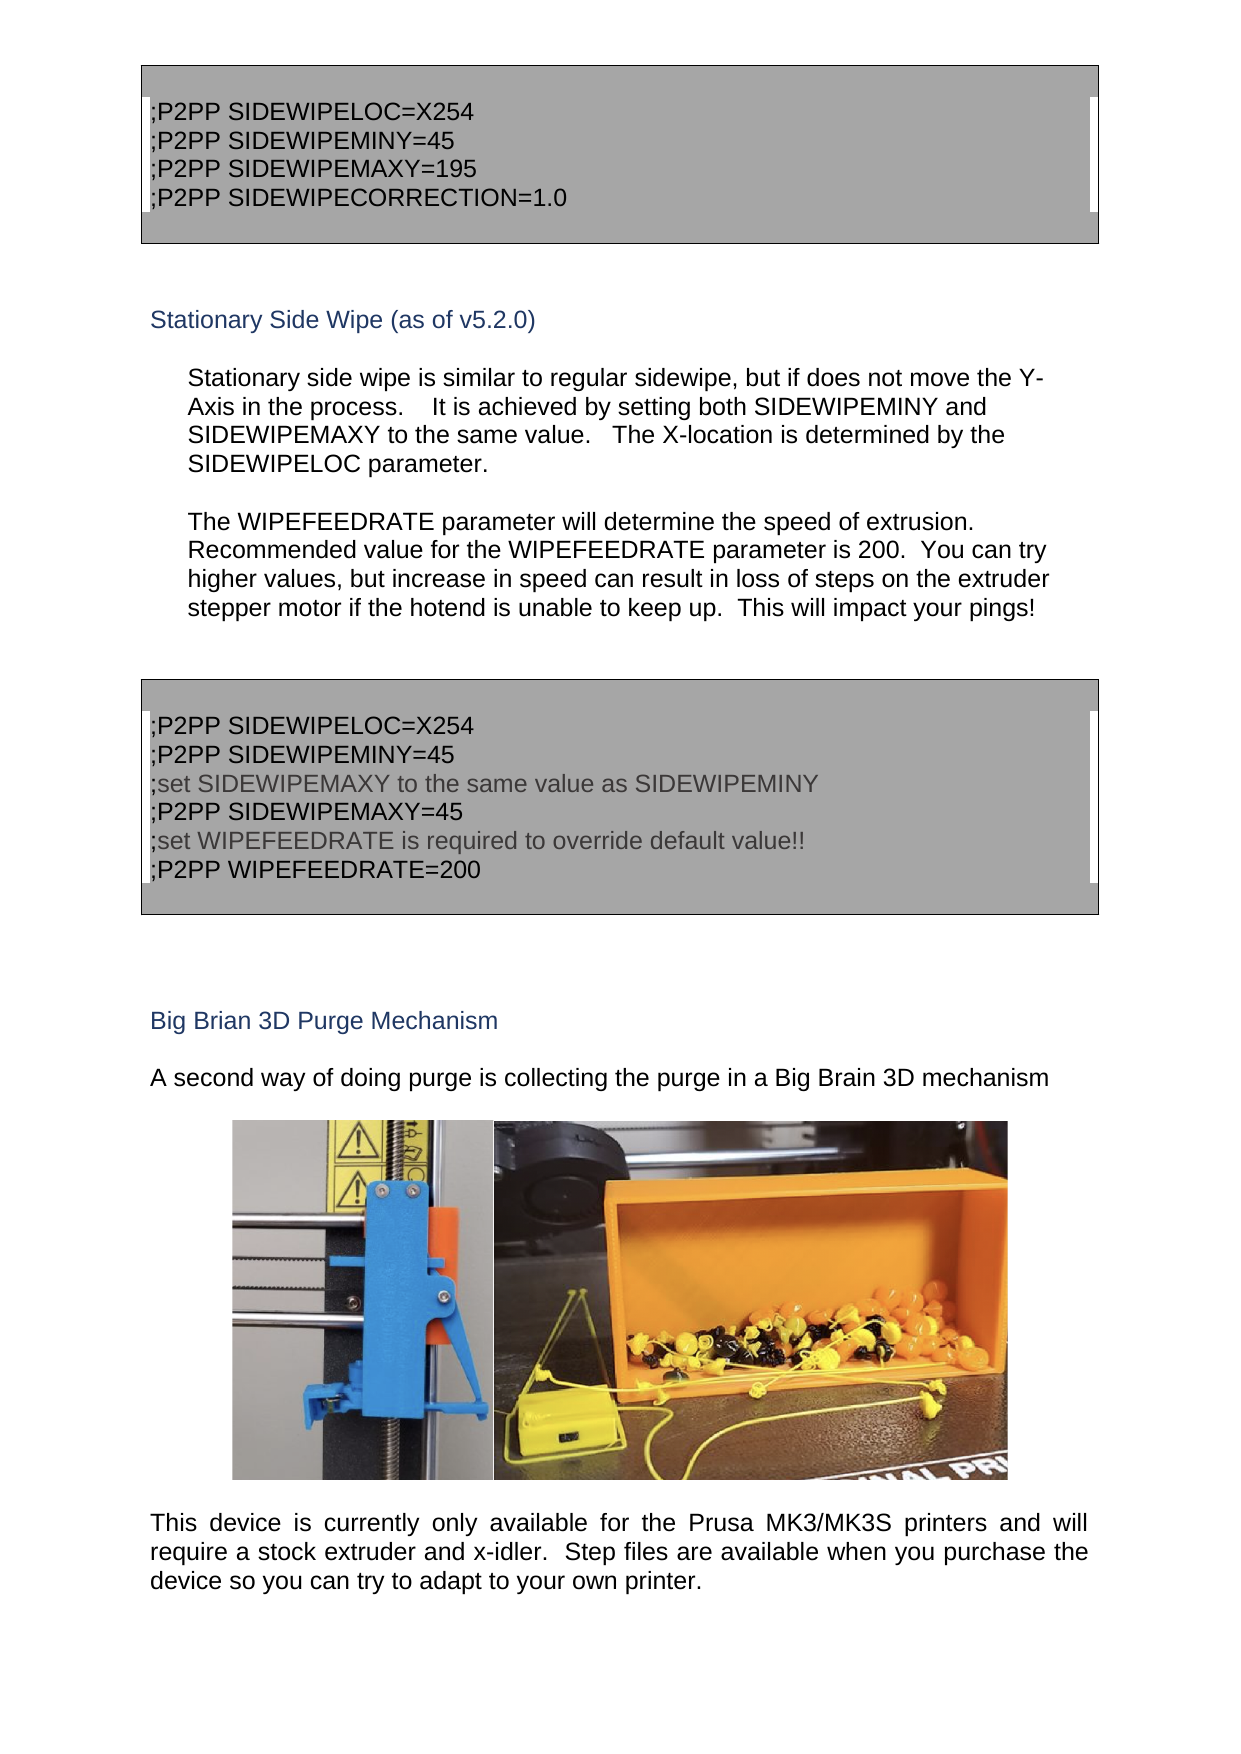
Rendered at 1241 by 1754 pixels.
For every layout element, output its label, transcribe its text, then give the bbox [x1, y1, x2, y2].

text ;P2PP SIDEWIPEMINY=45 [150, 740, 1090, 768]
text ;P2PP SIDEWIPEMAXY=45 [150, 797, 1090, 826]
text ;P2PP SIDEWIPECORRECTION=1.0 [150, 183, 1090, 209]
text ;P2PP SIDEWIPEMAXY=195 [150, 154, 1090, 183]
text ;P2PP SIDEWIPELOC=X254 [150, 97, 1090, 126]
text ;set SIDEWIPEMAXY to the same value as SIDEWIPEMINY [150, 768, 1090, 797]
text A second way of doing purge is collecting the purge in a Big Brain 3D mechanism [150, 1063, 1090, 1092]
text ;set WIPEFEEDRATE is required to override default value!! [150, 826, 1090, 855]
text Stationary side wipe is similar to regular sidewipe, but if does not move the Y-Axis in the process. It is achieved by setting both SIDEWIPEMINY and SIDEWIPEMAXY to the same value. The X-location is determined by the SIDEWIPELOC parameter. [187, 363, 1090, 478]
text ;P2PP SIDEWIPEMINY=45 [150, 126, 1090, 154]
picture [232, 1120, 1008, 1480]
text ;P2PP WIPEFEEDRATE=200 [150, 855, 1090, 880]
text The WIPEFEEDRATE parameter will determine the speed of extrusion. Recommended value for the WIPEFEEDRATE parameter is 200. You can try higher values, but increase in speed can result in loss of steps on the extruder stepper motor if the hotend is unable to keep up. This will impact your pings! [187, 507, 1090, 622]
text This device is currently only available for the Prusa MK3/MK3S printers and will require a stock extruder and x-idler. Step files are available when you purchase the device so you can try to adapt to your own printer. [150, 1508, 1090, 1595]
subtitle Big Brian 3D Purge Mechanism [150, 1006, 1090, 1034]
text ;P2PP SIDEWIPELOC=X254 [150, 711, 1090, 740]
subtitle Stationary Side Wipe (as of v5.2.0) [150, 305, 1090, 334]
